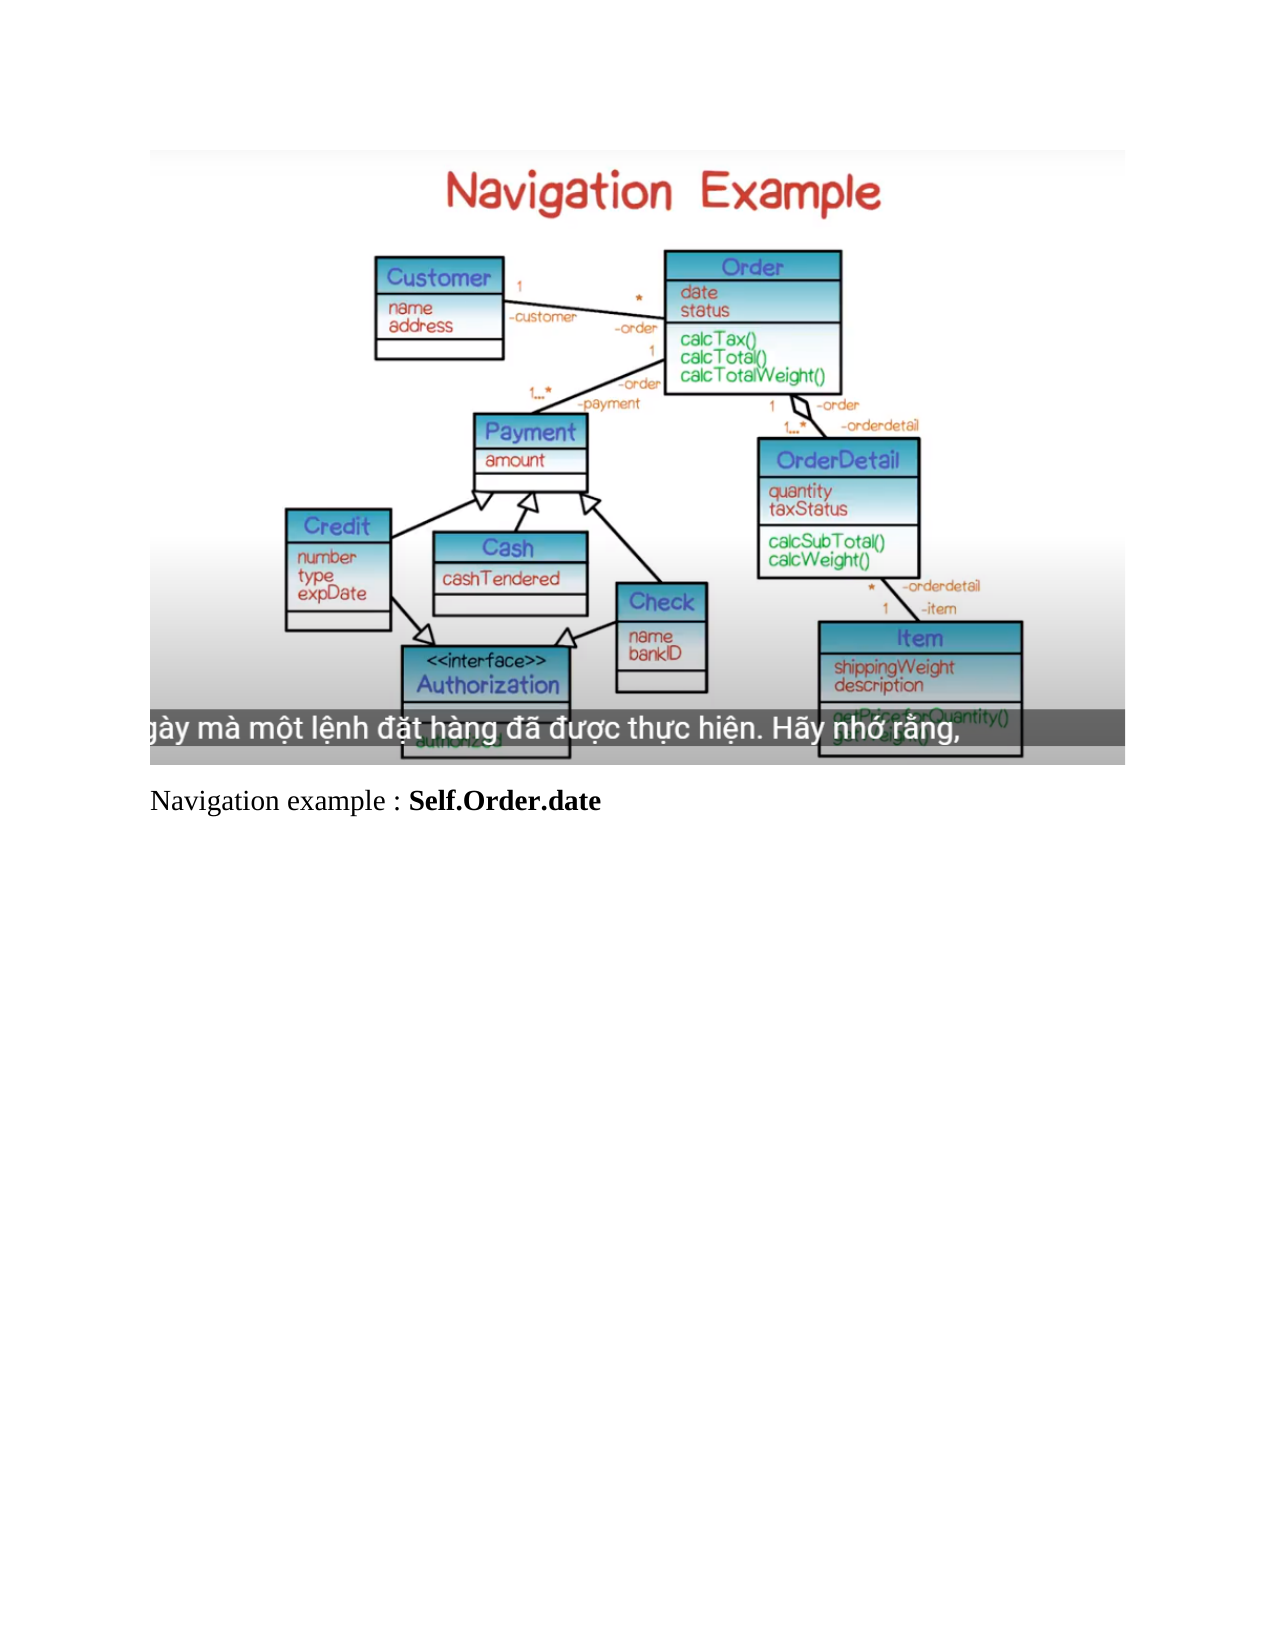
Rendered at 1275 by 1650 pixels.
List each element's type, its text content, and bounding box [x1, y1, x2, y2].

text Navigation example : Self.Order.date [150, 783, 1125, 817]
picture [150, 150, 1125, 765]
